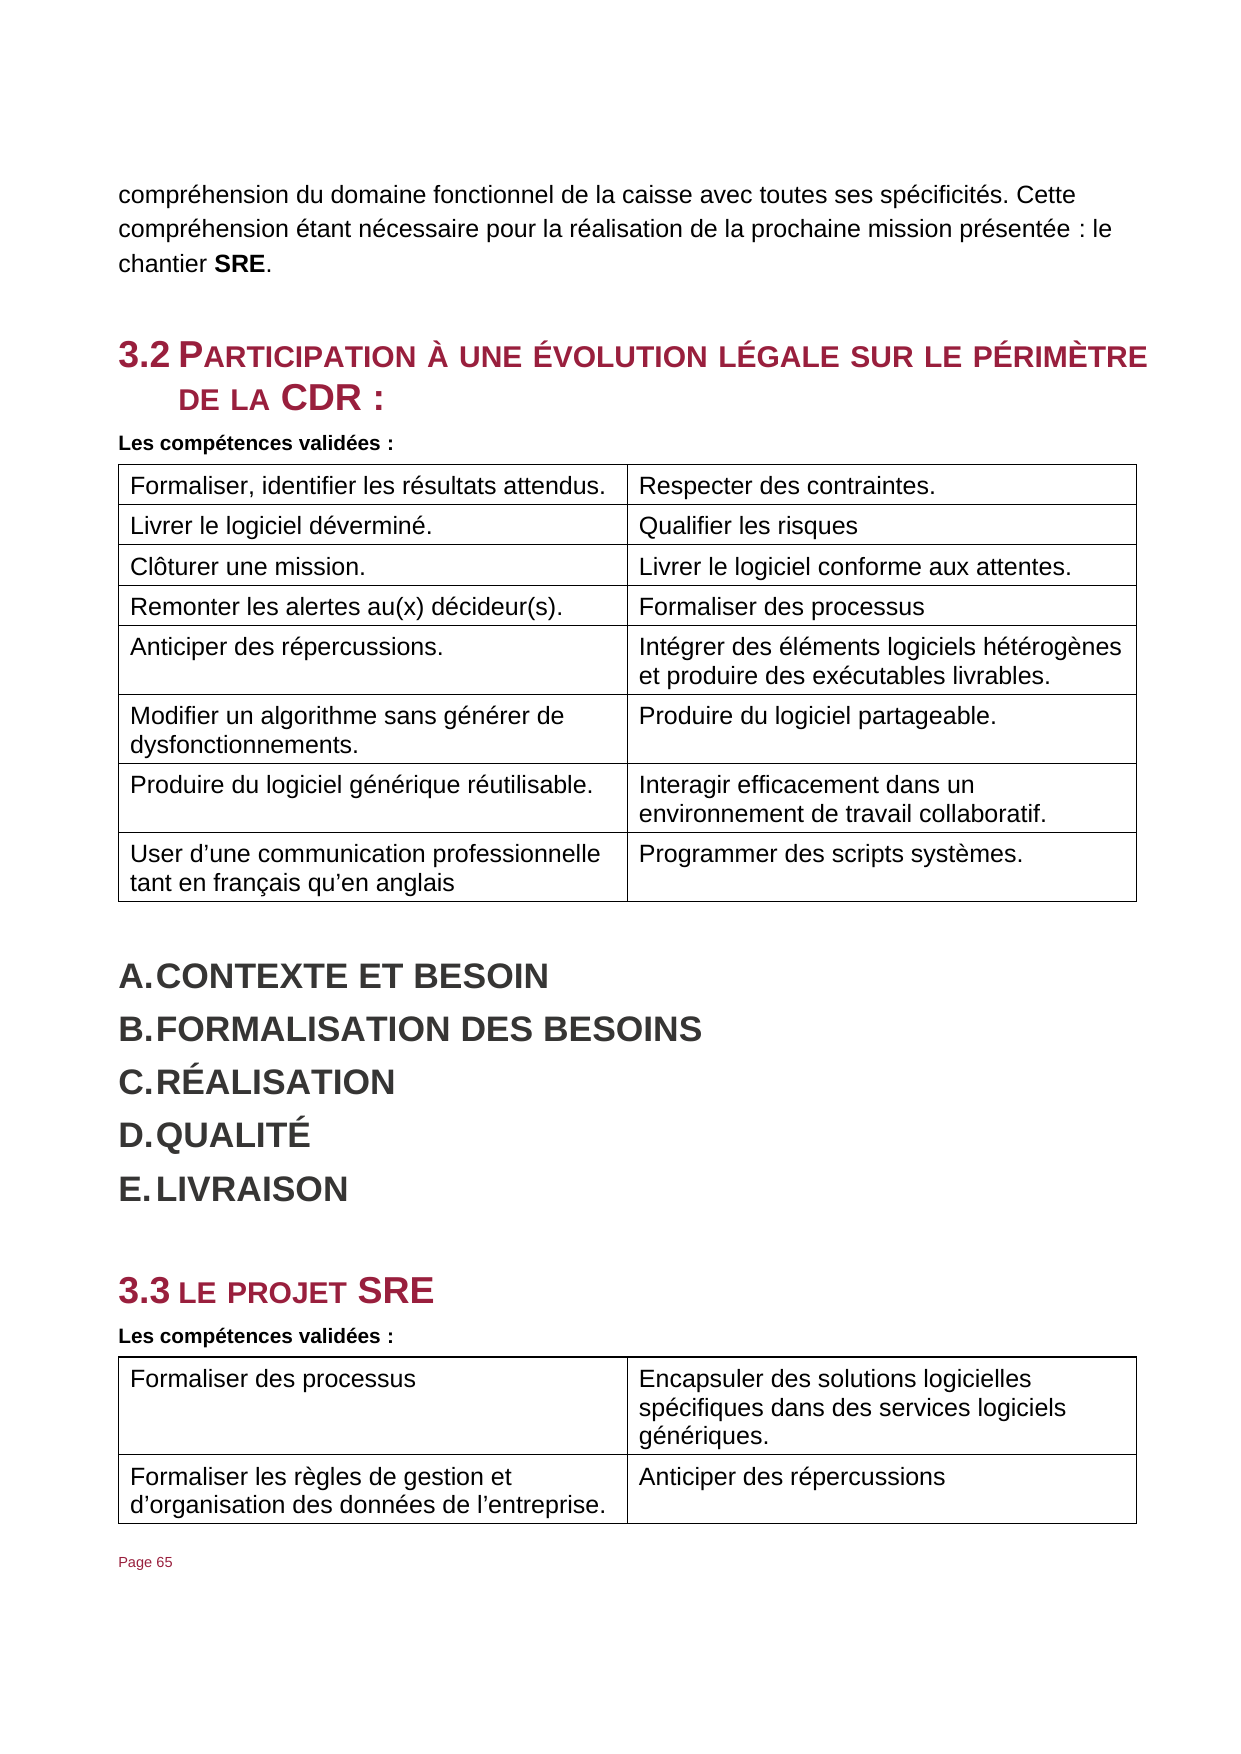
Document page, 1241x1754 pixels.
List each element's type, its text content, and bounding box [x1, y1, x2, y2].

table_cell Livrer le logiciel déverminé. [119, 505, 627, 544]
text Les compétences validées : [118, 1323, 1181, 1347]
subtitle Contexte et besoin [118, 955, 1181, 996]
table_header Respecter des contraintes. [628, 465, 1136, 504]
table_header Formaliser, identifier les résultats attendus. [119, 465, 627, 504]
table_cell Programmer des scripts systèmes. [628, 833, 1136, 901]
table_cell Anticiper des répercussions. [119, 626, 627, 694]
table_cell Remonter les alertes au(x) décideur(s). [119, 586, 627, 625]
table_cell User d’une communication professionnelle tant en français qu’en anglais [119, 833, 627, 901]
table_cell Qualifier les risques [628, 505, 1136, 544]
table_cell Produire du logiciel partageable. [628, 695, 1136, 763]
table_cell Interagir efficacement dans un environnement de travail collaboratif. [628, 764, 1136, 832]
table_cell Livrer le logiciel conforme aux attentes. [628, 545, 1136, 584]
table_cell Formaliser des processus [628, 586, 1136, 625]
table_cell Intégrer des éléments logiciels hétérogènes et produire des exécutables livrables. [628, 626, 1136, 694]
table_cell Clôturer une mission. [119, 545, 627, 584]
table_cell Produire du logiciel générique réutilisable. [119, 764, 627, 832]
table_cell Modifier un algorithme sans générer de dysfonctionnements. [119, 695, 627, 763]
table_cell Anticiper des répercussions [628, 1455, 1136, 1523]
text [118, 180, 1181, 278]
subtitle Qualité [118, 1114, 1181, 1155]
subtitle Formalisation des besoins [118, 1008, 1181, 1049]
subtitle Livraison [118, 1168, 1181, 1208]
table_cell Formaliser les règles de gestion et d’organisation des données de l’entreprise. [119, 1455, 627, 1523]
subtitle Participation à une évolution légale sur le périmètre de la CDR : [118, 332, 1181, 418]
text Les compétences validées : [118, 431, 1181, 455]
subtitle le projet SRE [118, 1268, 1181, 1311]
subtitle Réalisation [118, 1061, 1181, 1102]
table_header Formaliser des processus [119, 1358, 627, 1454]
table_header Encapsuler des solutions logicielles spécifiques dans des services logiciels génériques. [628, 1358, 1136, 1454]
